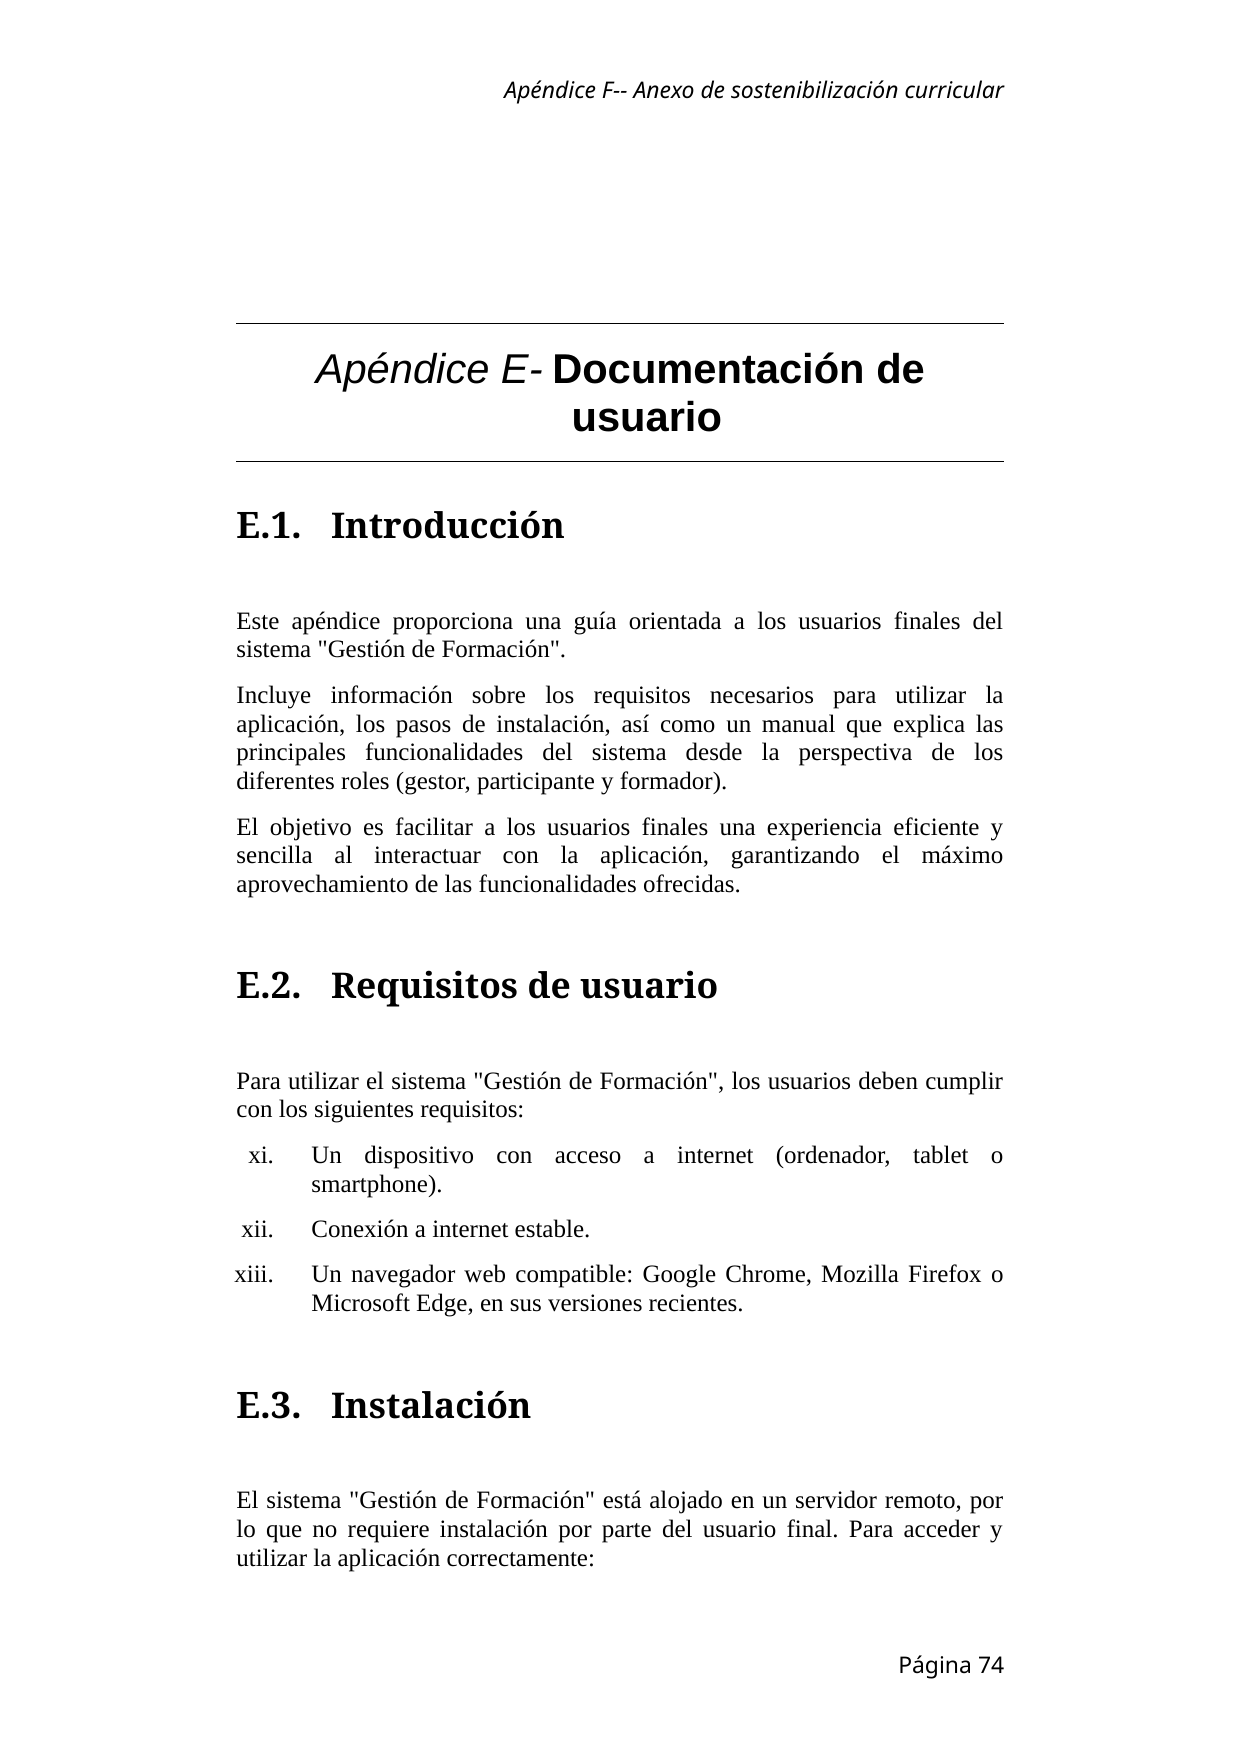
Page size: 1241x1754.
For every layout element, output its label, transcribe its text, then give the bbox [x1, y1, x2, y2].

text El objetivo es facilitar a los usuarios finales una experiencia eficiente y sencilla al interactuar con la aplicación, garantizando el máximo aprovechamiento de las funcionalidades ofrecidas. [236, 812, 1004, 898]
subtitle Requisitos de usuario [236, 960, 1004, 1009]
text Este apéndice proporciona una guía orientada a los usuarios finales del sistema "Gestión de Formación". [236, 606, 1004, 663]
list Un navegador web compatible: Google Chrome, Mozilla Firefox o Microsoft Edge, en sus versiones recientes. [274, 1259, 1004, 1317]
text Para utilizar el sistema "Gestión de Formación", los usuarios deben cumplir con los siguientes requisitos: [236, 1066, 1004, 1123]
list Conexión a internet estable. [274, 1214, 1004, 1243]
subtitle Introducción [236, 500, 1004, 549]
text El sistema "Gestión de Formación" está alojado en un servidor remoto, por lo que no requiere instalación por parte del usuario final. Para acceder y utilizar la aplicación correctamente: [236, 1485, 1004, 1571]
subtitle Documentación de usuario [236, 324, 1004, 461]
text Incluye información sobre los requisitos necesarios para utilizar la aplicación, los pasos de instalación, así como un manual que explica las principales funcionalidades del sistema desde la perspectiva de los diferentes roles (gestor, participante y formador). [236, 680, 1004, 795]
list Un dispositivo con acceso a internet (ordenador, tablet o smartphone). [274, 1140, 1004, 1197]
subtitle Instalación [236, 1379, 1004, 1429]
